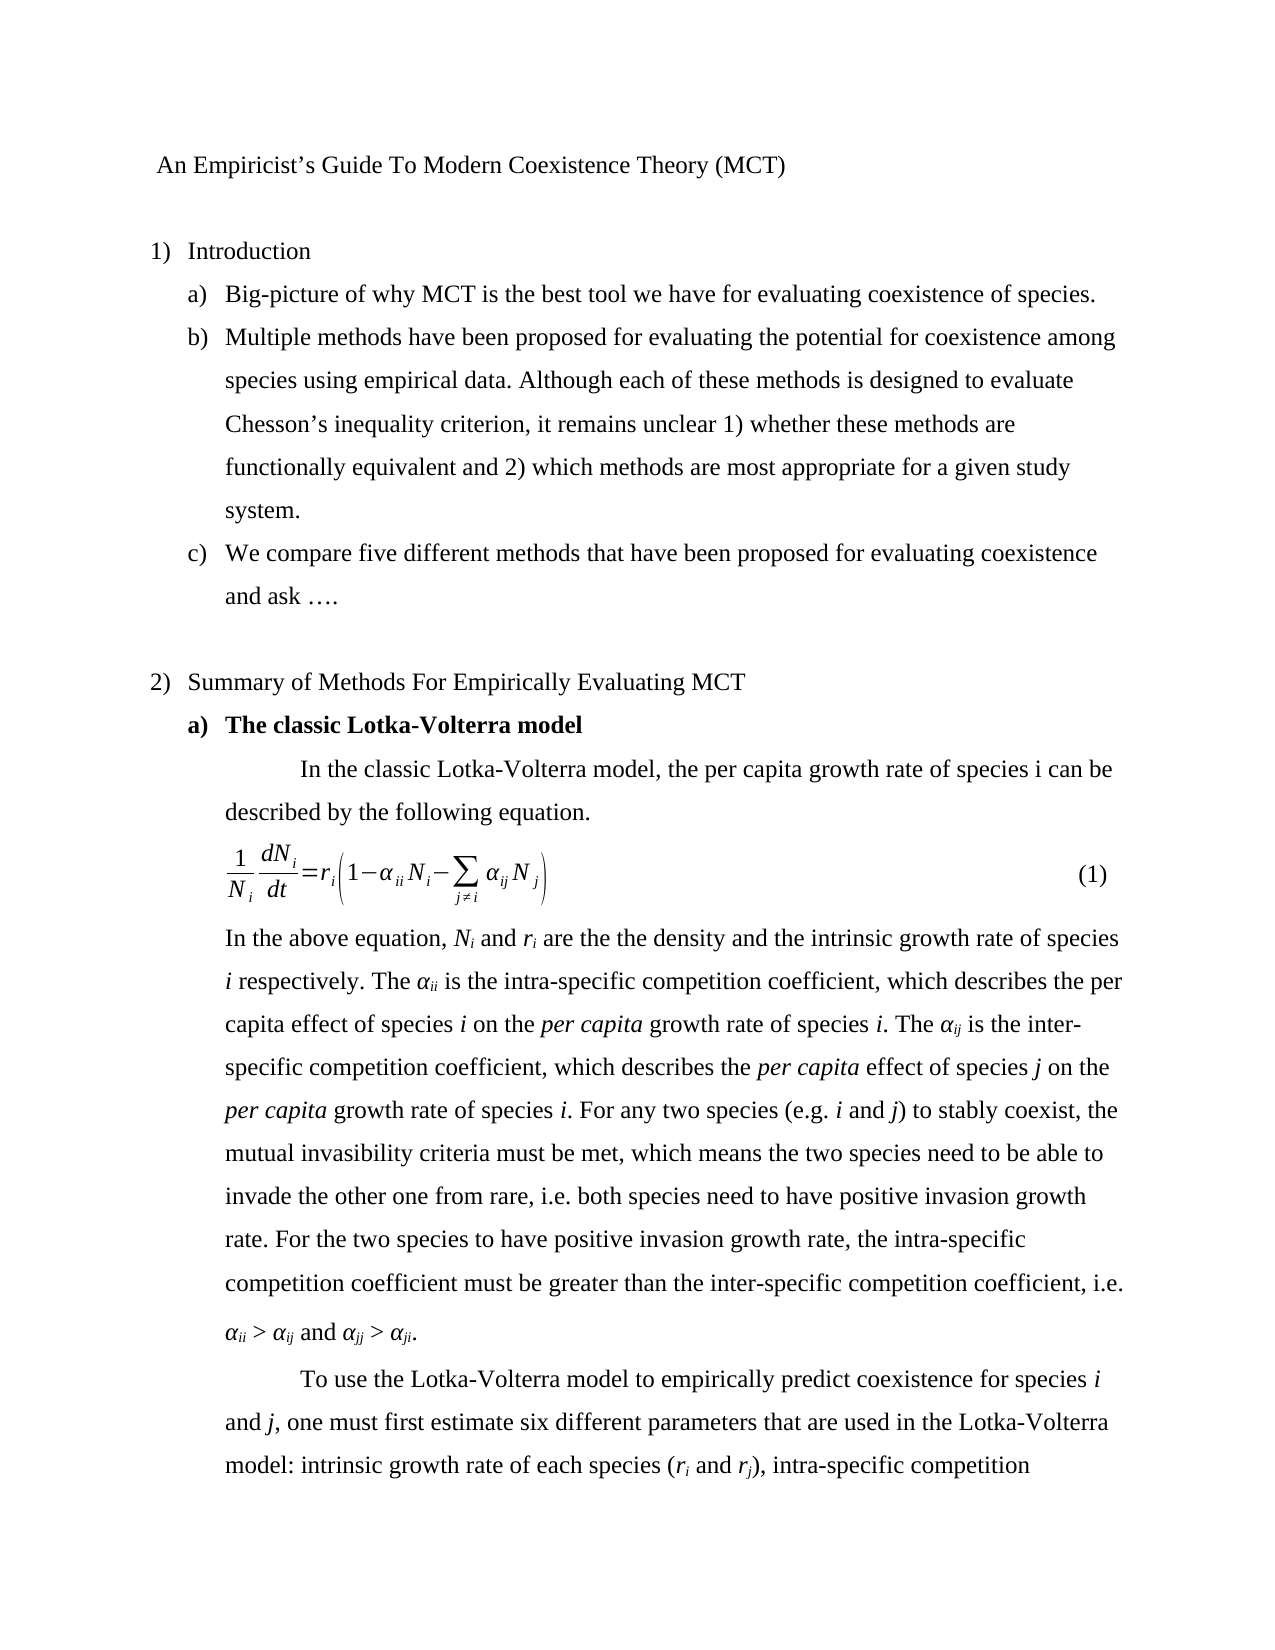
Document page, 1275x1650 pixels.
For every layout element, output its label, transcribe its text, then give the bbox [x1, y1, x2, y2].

list Summary of Methods For Empirically Evaluating MCT [150, 667, 1125, 696]
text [225, 1364, 1125, 1479]
list Introduction [150, 236, 1125, 265]
text In the classic Lotka-Volterra model, the per capita growth rate of species i can be described by the following equation. [225, 754, 1125, 826]
list We compare five different methods that have been proposed for evaluating coexistence and ask …. [187, 538, 1125, 610]
text (1) [225, 840, 1125, 908]
text An Empiricist’s Guide To Modern Coexistence Theory (MCT) [150, 150, 1125, 179]
list The classic Lotka-Volterra model [187, 711, 1125, 739]
text In the above equation, Ni and ri are the the density and the intrinsic growth rate of species i respectively. The αii is the intra-specific competition coefficient, which describes the per capita effect of species i on the per capita growth rate of species i. The αij is the inter-specific competition coefficient, which describes the per capita effect of species j on the per capita growth rate of species i. For any two species (e.g. i and j) to stably coexist, the mutual invasibility criteria must be met, which means the two species need to be able to invade the other one from rare, i.e. both species need to have positive invasion growth rate. For the two species to have positive invasion growth rate, the intra-specific competition coefficient must be greater than the inter-specific competition coefficient, i.e. αii > αij and αjj > αji. [225, 923, 1125, 1347]
list Multiple methods have been proposed for evaluating the potential for coexistence among species using empirical data. Although each of these methods is designed to evaluate Chesson’s inequality criterion, it remains unclear 1) whether these methods are functionally equivalent and 2) which methods are most appropriate for a given study system. [187, 322, 1125, 524]
list Big-picture of why MCT is the best tool we have for evaluating coexistence of species. [187, 279, 1125, 308]
